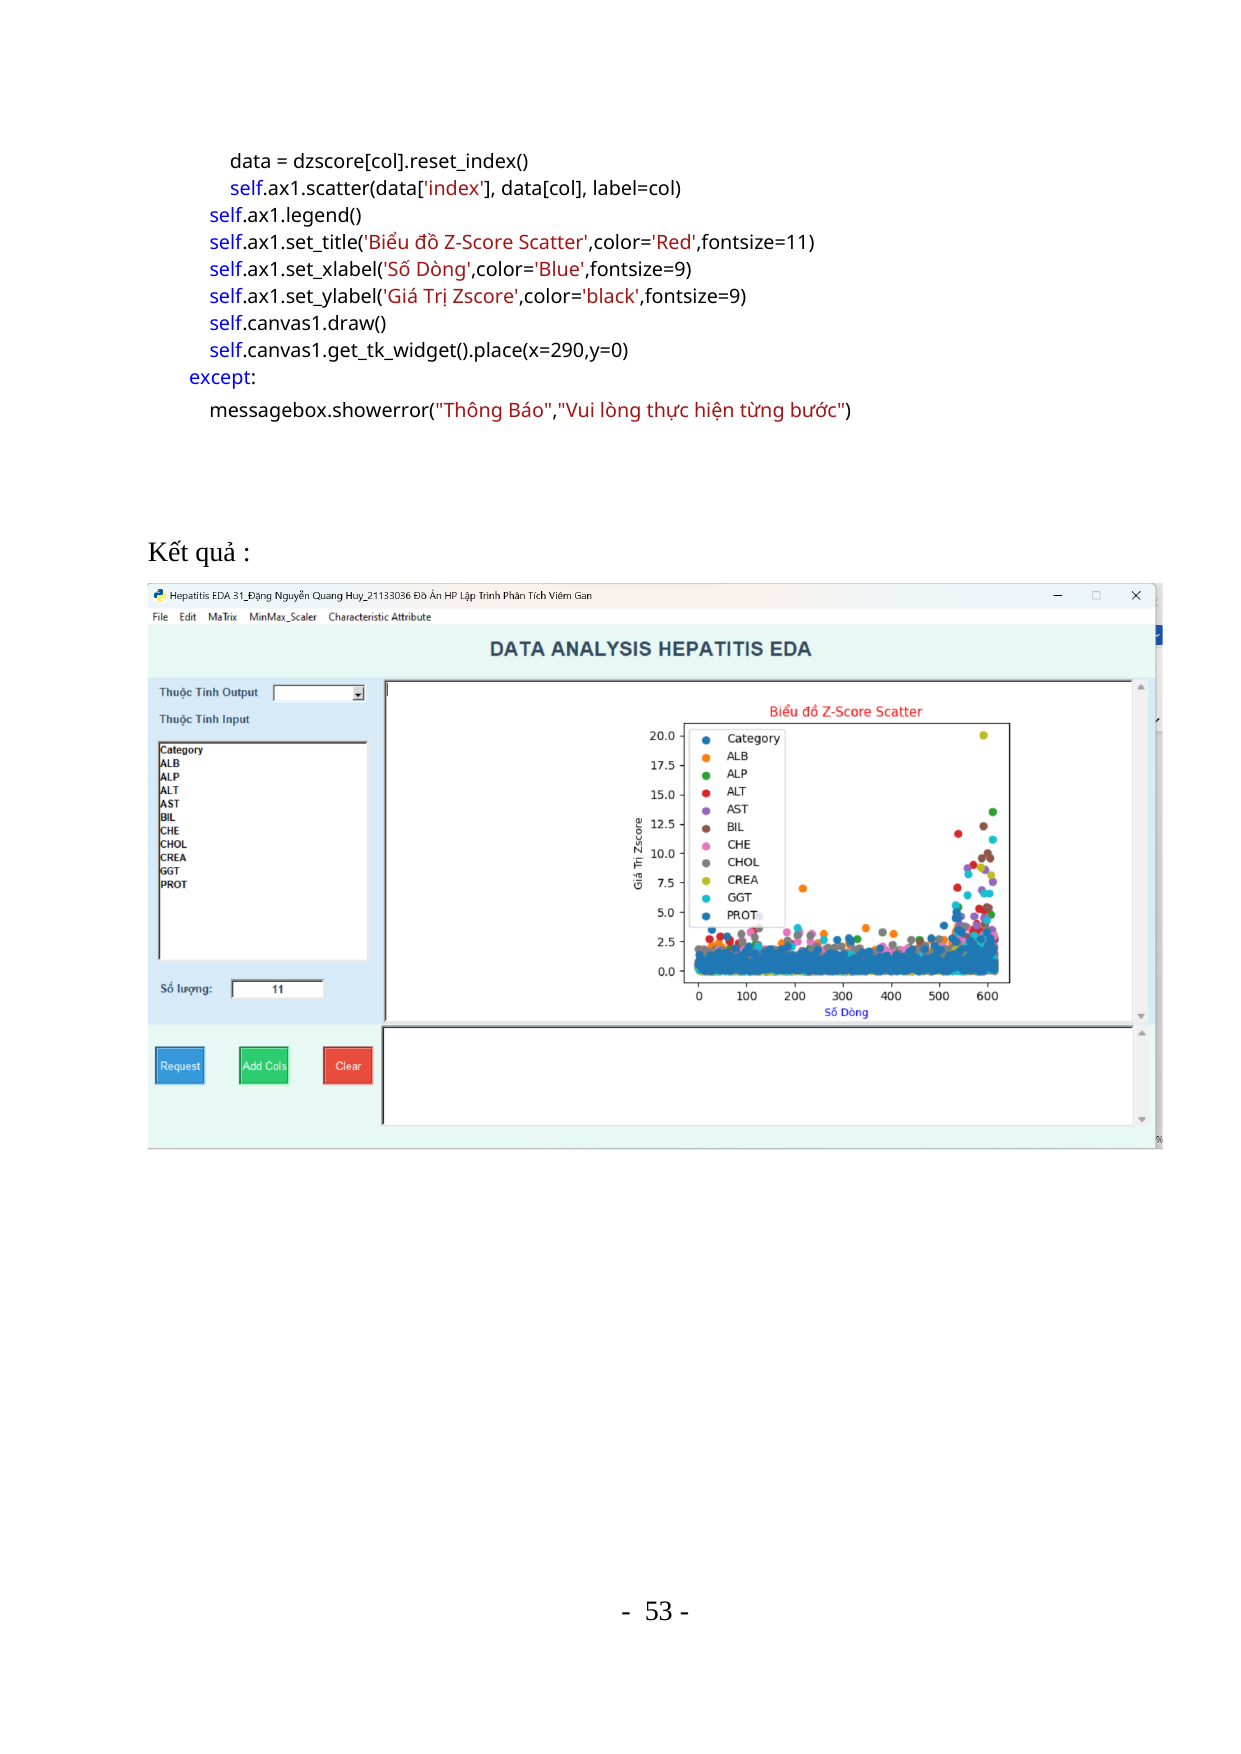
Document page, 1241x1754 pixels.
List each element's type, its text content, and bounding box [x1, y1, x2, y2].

text self.ax1.set_ylabel('Giá Trị Zscore',color='black',fontsize=9) [148, 283, 1162, 309]
text self.ax1.set_title('Biểu đồ Z-Score Scatter',color='Red',fontsize=11) [148, 229, 1162, 256]
text self.ax1.scatter(data['index'], data[col], label=col) [148, 175, 1162, 202]
text except: [148, 363, 1162, 391]
text self.ax1.set_xlabel('Số Dòng',color='Blue',fontsize=9) [148, 256, 1162, 283]
text self.canvas1.draw() [148, 309, 1162, 337]
text messagebox.showerror("Thông Báo","Vui lòng thực hiện từng bước") [148, 397, 1162, 424]
text data = dzscore[col].reset_index() [148, 148, 1162, 175]
text self.ax1.legend() [148, 202, 1162, 229]
picture [147, 583, 1163, 1150]
text Kết quả : [148, 535, 1162, 567]
text self.canvas1.get_tk_widget().place(x=290,y=0) [148, 337, 1162, 363]
